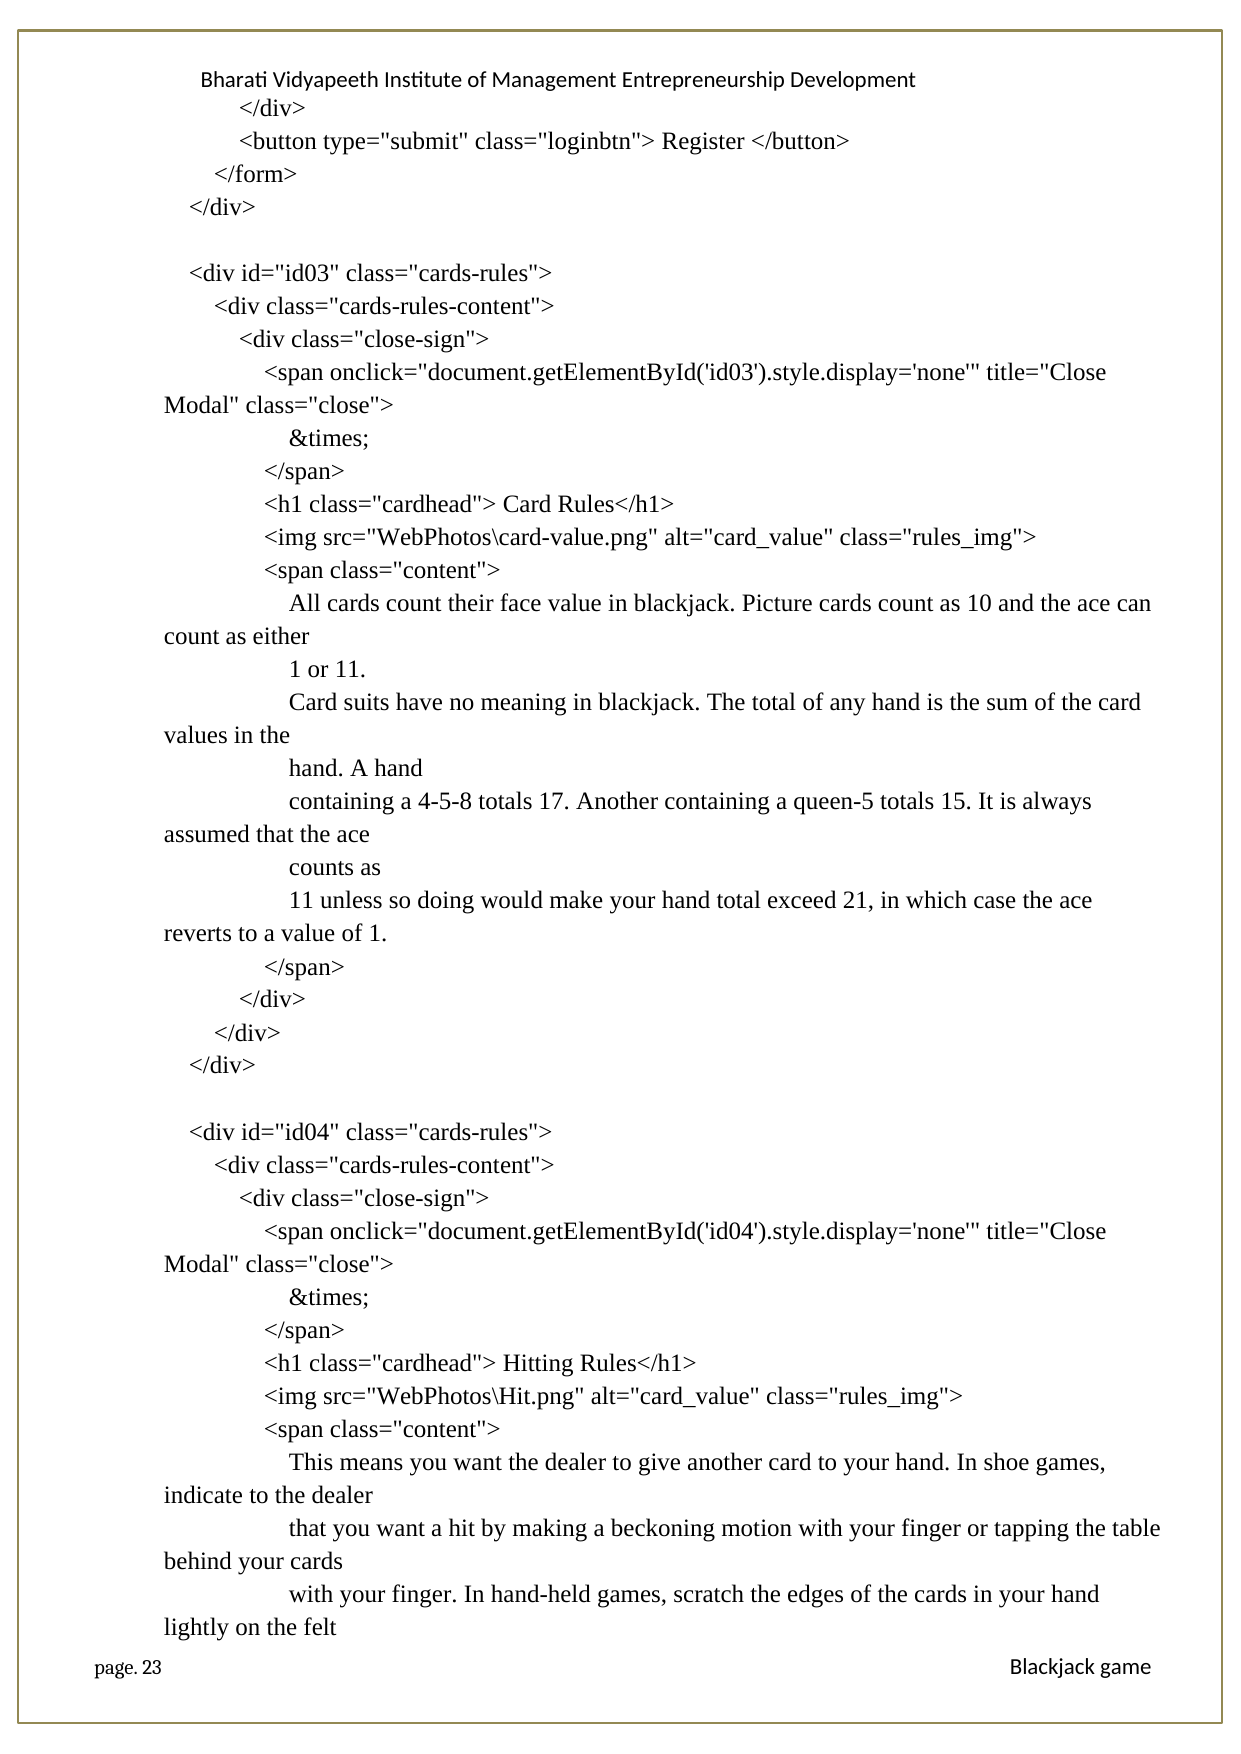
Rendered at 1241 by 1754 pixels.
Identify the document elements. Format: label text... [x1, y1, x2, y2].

list </div> [164, 1051, 1166, 1079]
list <div class="cards-rules-content"> [164, 1150, 1166, 1178]
list containing a 4-5-8 totals 17. Another containing a queen-5 totals 15. It is always assumed that the ace [164, 786, 1166, 848]
list hand. A hand [164, 753, 1166, 782]
list <h1 class="cardhead"> Card Rules</h1> [164, 489, 1166, 518]
list Card suits have no meaning in blackjack. The total of any hand is the sum of the card values in the [164, 687, 1166, 749]
list counts as [164, 852, 1166, 881]
list </div> [164, 984, 1166, 1013]
list with your finger. In hand-held games, scratch the edges of the cards in your hand lightly on the felt [164, 1579, 1166, 1641]
list All cards count their face value in blackjack. Picture cards count as 10 and the ace can count as either [164, 588, 1166, 650]
list <div class="close-sign"> [164, 1183, 1166, 1211]
list </span> [164, 456, 1166, 485]
list </span> [164, 1315, 1166, 1343]
list </form> [164, 159, 1166, 188]
list </div> [164, 93, 1166, 122]
list <span onclick="document.getElementById('id04').style.display='none'" title="Close Modal" class="close"> [164, 1216, 1166, 1277]
list </div> [164, 1018, 1166, 1046]
list <span class="content"> [164, 555, 1166, 584]
list <div class="cards-rules-content"> [164, 291, 1166, 320]
list </div> [164, 192, 1166, 221]
list that you want a hit by making a beckoning motion with your finger or tapping the table behind your cards [164, 1513, 1166, 1575]
list 11 unless so doing would make your hand total exceed 21, in which case the ace reverts to a value of 1. [164, 886, 1166, 947]
list <button type="submit" class="loginbtn"> Register </button> [164, 126, 1166, 155]
list <h1 class="cardhead"> Hitting Rules</h1> [164, 1348, 1166, 1377]
list This means you want the dealer to give another card to your hand. In shoe games, indicate to the dealer [164, 1447, 1166, 1509]
list </span> [164, 952, 1166, 980]
list <span onclick="document.getElementById('id03').style.display='none'" title="Close Modal" class="close"> [164, 357, 1166, 419]
list <div id="id03" class="cards-rules"> [164, 258, 1166, 287]
list <img src="WebPhotos\Hit.png" alt="card_value" class="rules_img"> [164, 1381, 1166, 1409]
list <span class="content"> [164, 1414, 1166, 1443]
list <div class="close-sign"> [164, 324, 1166, 353]
list <div id="id04" class="cards-rules"> [164, 1117, 1166, 1145]
list &times; [164, 423, 1166, 452]
list <img src="WebPhotos\card-value.png" alt="card_value" class="rules_img"> [164, 522, 1166, 551]
list 1 or 11. [164, 654, 1166, 683]
list &times; [164, 1282, 1166, 1311]
